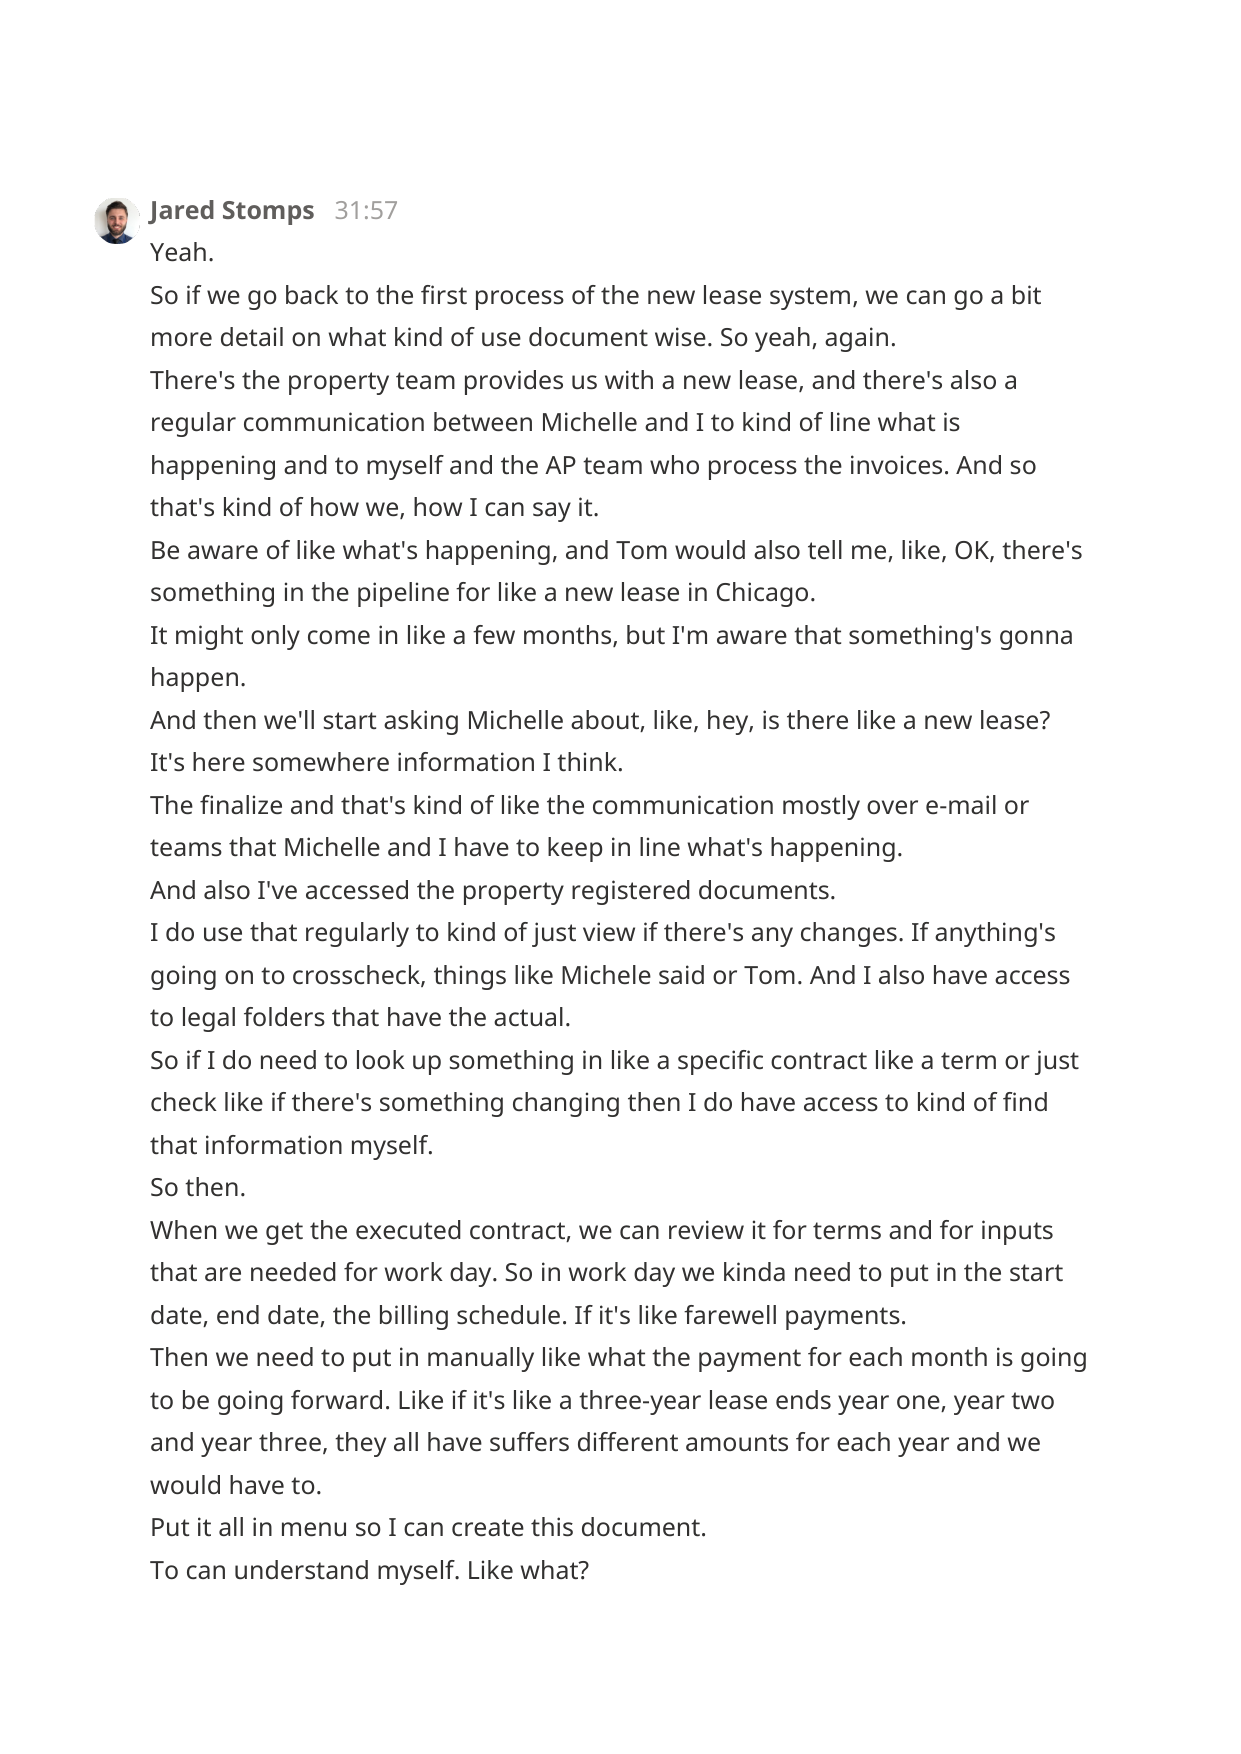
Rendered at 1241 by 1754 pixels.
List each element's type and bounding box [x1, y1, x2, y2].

picture [94, 198, 140, 244]
text [150, 150, 1090, 1587]
